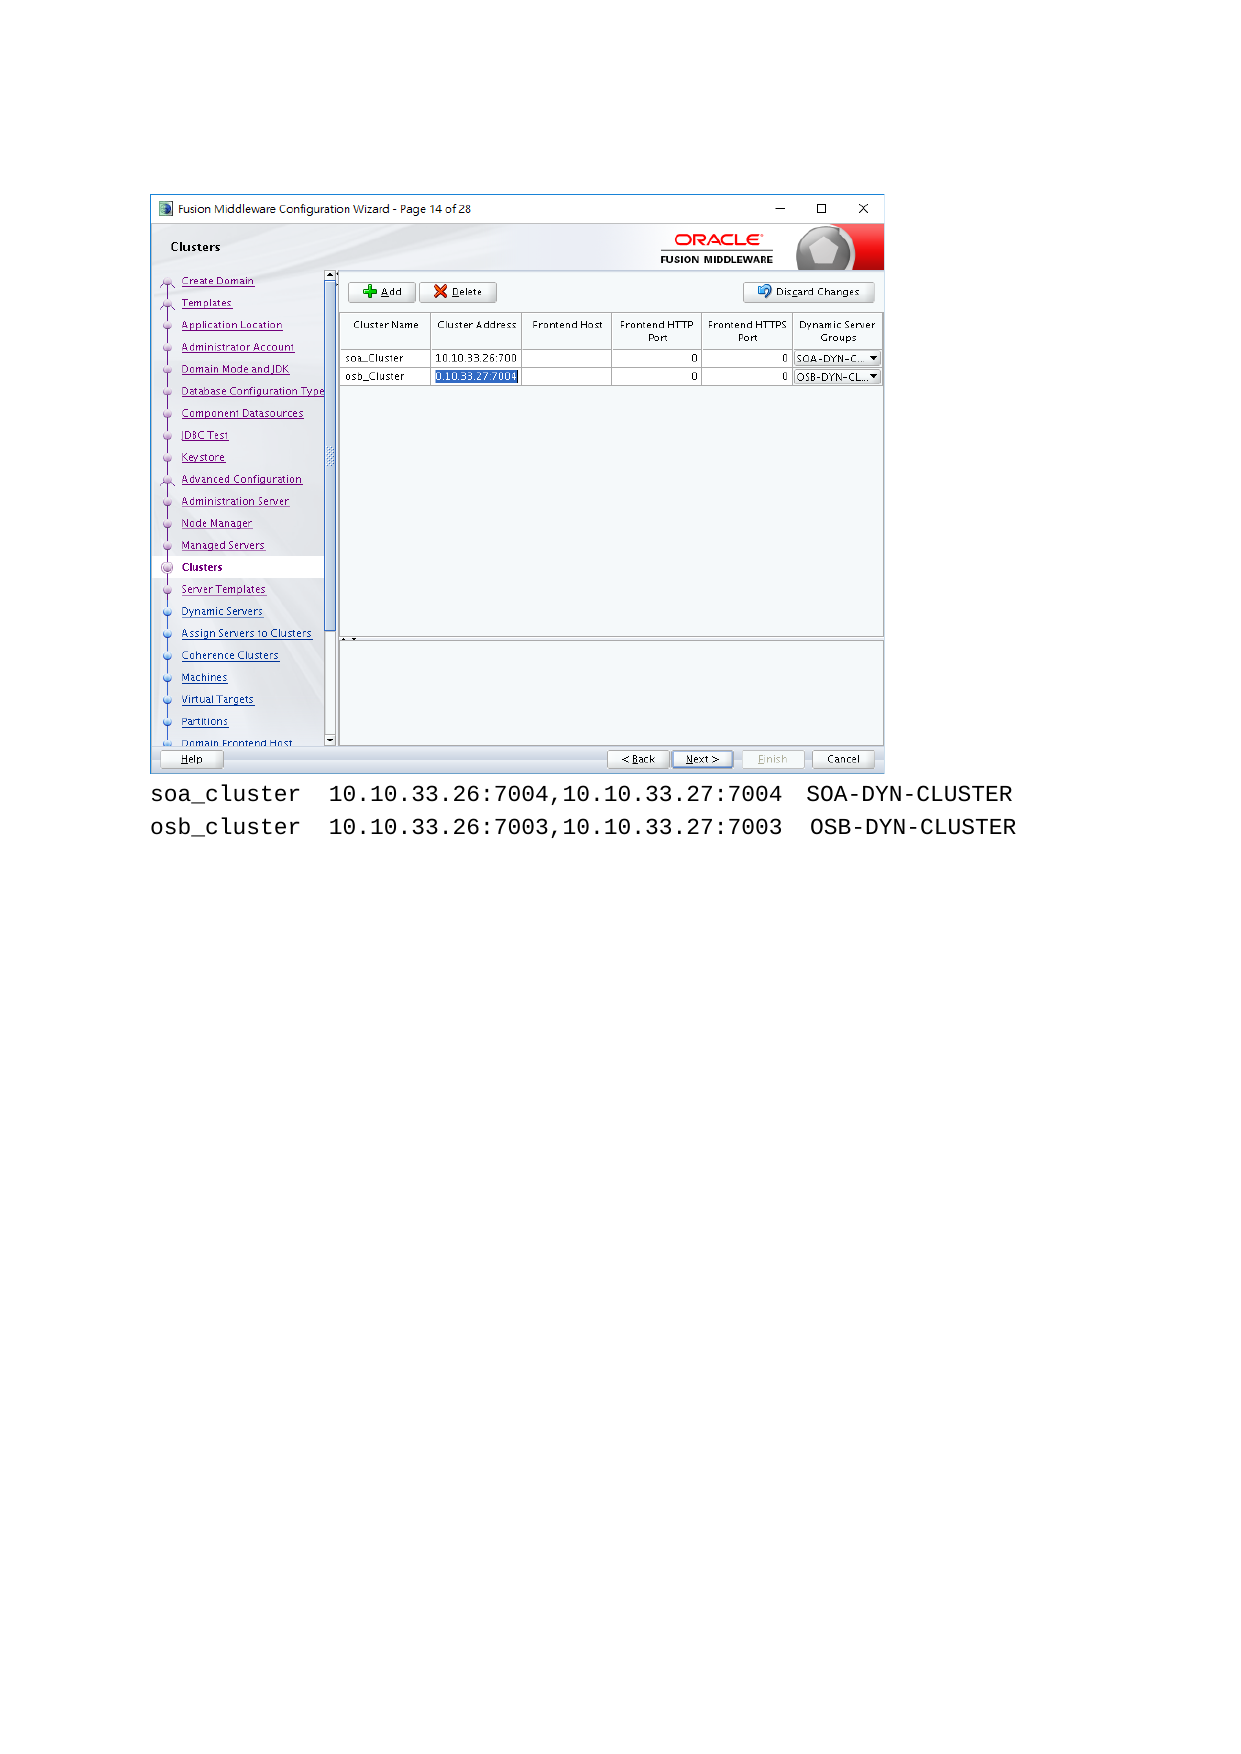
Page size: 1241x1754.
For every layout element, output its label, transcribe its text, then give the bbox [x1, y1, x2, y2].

text osb_cluster 10.10.33.26:7003,10.10.33.27:7003 OSB-DYN-CLUSTER [150, 812, 1090, 844]
picture [150, 194, 885, 774]
text soa_cluster 10.10.33.26:7004,10.10.33.27:7004 SOA-DYN-CLUSTER [150, 779, 1090, 812]
